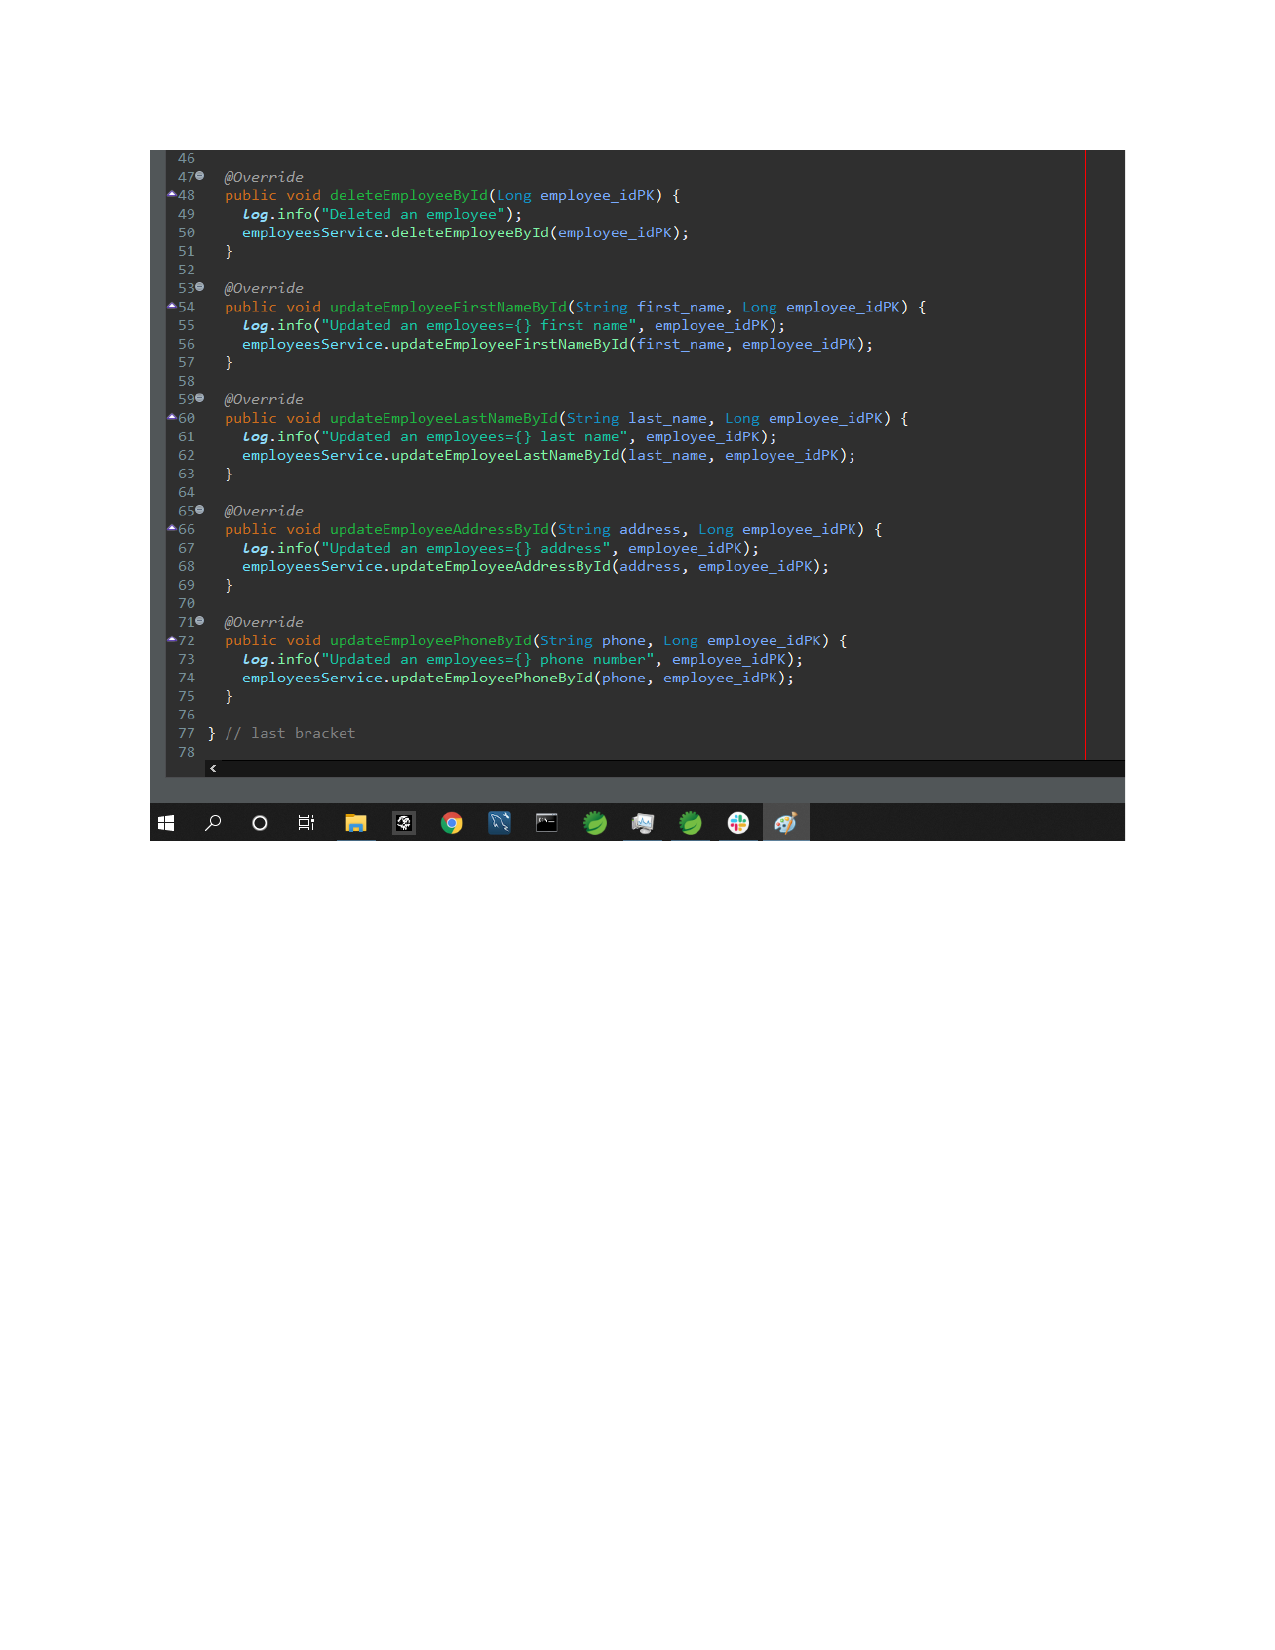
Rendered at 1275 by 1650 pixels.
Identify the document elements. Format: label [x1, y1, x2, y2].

picture [150, 150, 1125, 841]
